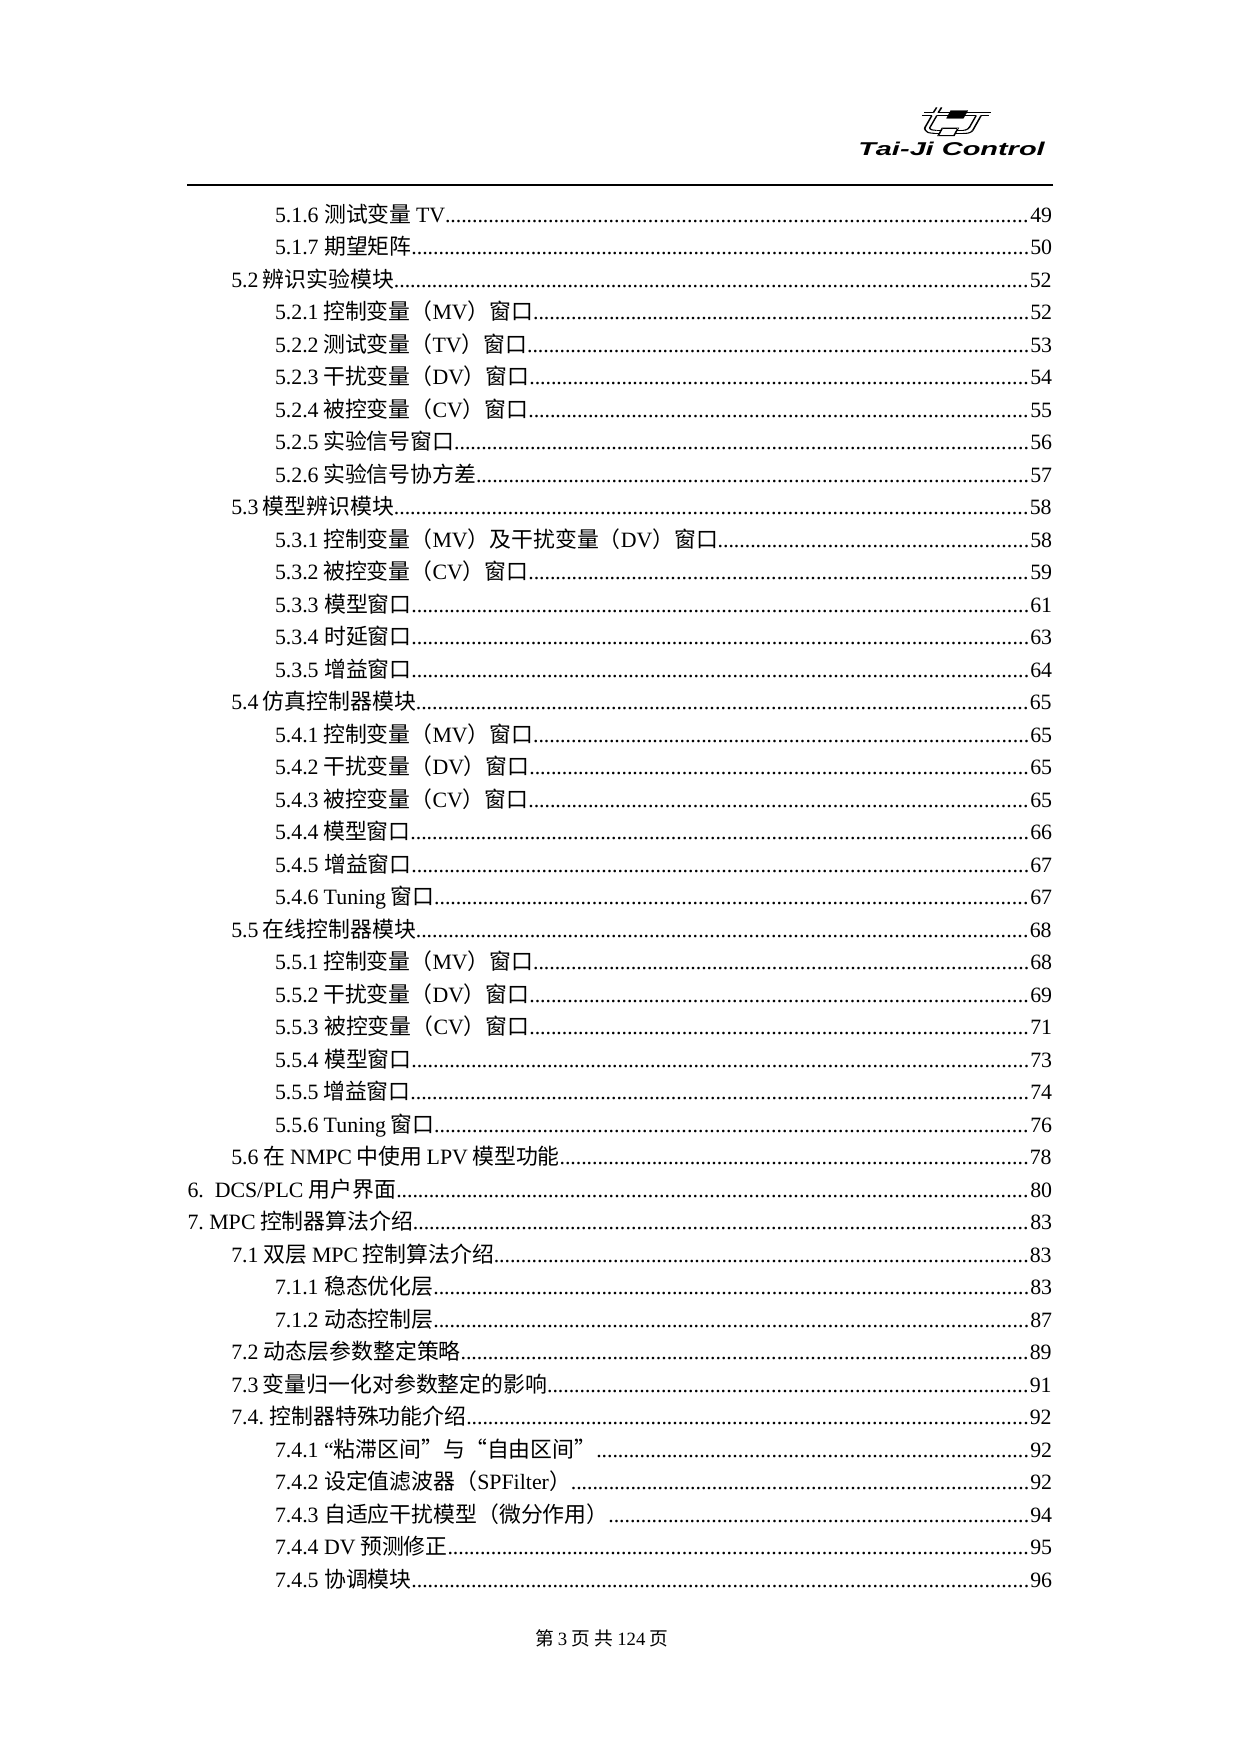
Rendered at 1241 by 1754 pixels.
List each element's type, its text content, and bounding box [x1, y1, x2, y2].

text 5.4.4模型窗口 66 [275, 814, 1053, 846]
text 5.3.1控制变量（MV）及干扰变量（DV）窗口 58 [275, 521, 1053, 554]
text 7.4. 控制器特殊功能介绍 92 [231, 1399, 1053, 1431]
text 5.5.3 被控变量（CV）窗口 71 [275, 1009, 1053, 1041]
text 5.3.4 时延窗口 63 [275, 619, 1053, 651]
text 5.2辨识实验模块 52 [231, 261, 1053, 294]
text 6. DCS/PLC 用户界面 80 [187, 1171, 1053, 1204]
text 5.3.5 增益窗口 64 [275, 651, 1053, 684]
text 5.5.1控制变量（MV）窗口 68 [275, 944, 1053, 976]
text 5.4.1控制变量（MV）窗口 65 [275, 716, 1053, 749]
text 5.1.6 测试变量TV 49 [275, 196, 1053, 229]
text 5.4.3被控变量（CV）窗口 65 [275, 781, 1053, 814]
text 7.4.4 DV预测修正 95 [275, 1529, 1053, 1561]
text 7.4.1 “粘滞区间”与“自由区间” 92 [275, 1431, 1053, 1464]
text 5.2.1控制变量（MV）窗口 52 [275, 294, 1053, 326]
text 5.6 在NMPC中使用LPV模型功能 78 [231, 1139, 1053, 1171]
text 7.4.3 自适应干扰模型（微分作用） 94 [275, 1496, 1053, 1529]
text 7.1.2 动态控制层 87 [275, 1301, 1053, 1334]
text 5.2.5实验信号窗口 56 [275, 424, 1053, 456]
text 7.4.5 协调模块 96 [275, 1561, 1053, 1594]
text 5.2.6实验信号协方差 57 [275, 456, 1053, 489]
text 5.4仿真控制器模块 65 [231, 684, 1053, 716]
text 7.2 动态层参数整定策略 89 [231, 1334, 1053, 1366]
text 7.1 双层MPC控制算法介绍 83 [231, 1236, 1053, 1269]
text 5.1.7 期望矩阵 50 [275, 229, 1053, 261]
text 5.5.2干扰变量（DV）窗口 69 [275, 976, 1053, 1009]
text 5.5.4 模型窗口 73 [275, 1041, 1053, 1074]
text 5.2.3干扰变量（DV）窗口 54 [275, 359, 1053, 391]
text 5.4.6 Tuning窗口 67 [275, 879, 1053, 911]
text 5.2.2测试变量（TV）窗口 53 [275, 326, 1053, 359]
text 5.3.3 模型窗口 61 [275, 586, 1053, 619]
text 7.3变量归一化对参数整定的影响 91 [231, 1366, 1053, 1399]
text 5.4.2干扰变量（DV）窗口 65 [275, 749, 1053, 781]
text 7.4.2 设定值滤波器（SPFilter） 92 [275, 1464, 1053, 1496]
text 7. MPC控制器算法介绍 83 [187, 1204, 1053, 1236]
text 5.4.5 增益窗口 67 [275, 846, 1053, 879]
text 5.3.2被控变量（CV）窗口 59 [275, 554, 1053, 586]
text 7.1.1 稳态优化层 83 [275, 1269, 1053, 1301]
text 5.5.6 Tuning窗口 76 [275, 1106, 1053, 1139]
text 5.2.4被控变量（CV）窗口 55 [275, 391, 1053, 424]
text 5.3模型辨识模块 58 [231, 489, 1053, 521]
text 5.5在线控制器模块 68 [231, 911, 1053, 944]
text 5.5.5增益窗口 74 [275, 1074, 1053, 1106]
